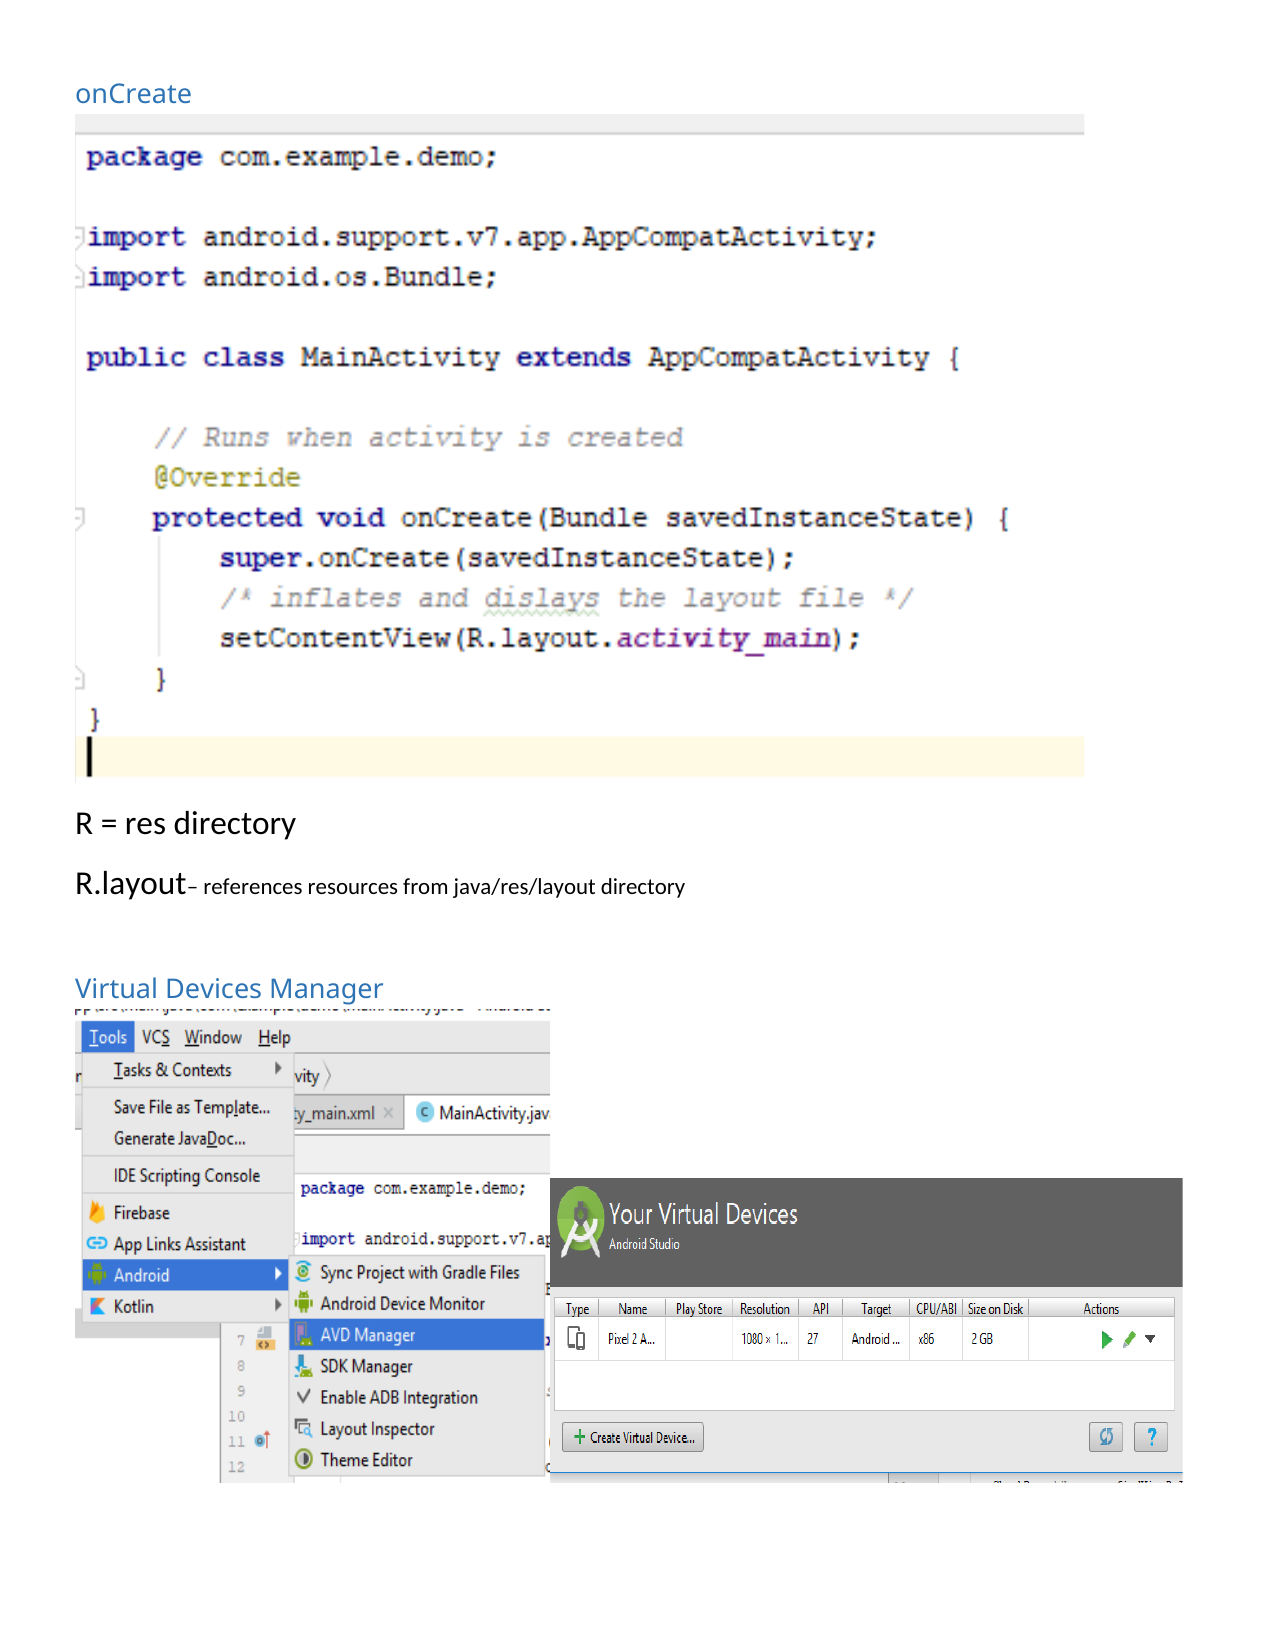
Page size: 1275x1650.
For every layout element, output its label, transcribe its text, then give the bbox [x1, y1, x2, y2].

subtitle onCreate [75, 75, 1200, 112]
text R = res directory [75, 802, 1200, 842]
subtitle Virtual Devices Manager [75, 970, 1200, 1007]
text R.layout– references resources from java/res/layout directory [75, 862, 1200, 903]
picture [75, 114, 1085, 783]
picture [75, 1009, 1183, 1483]
